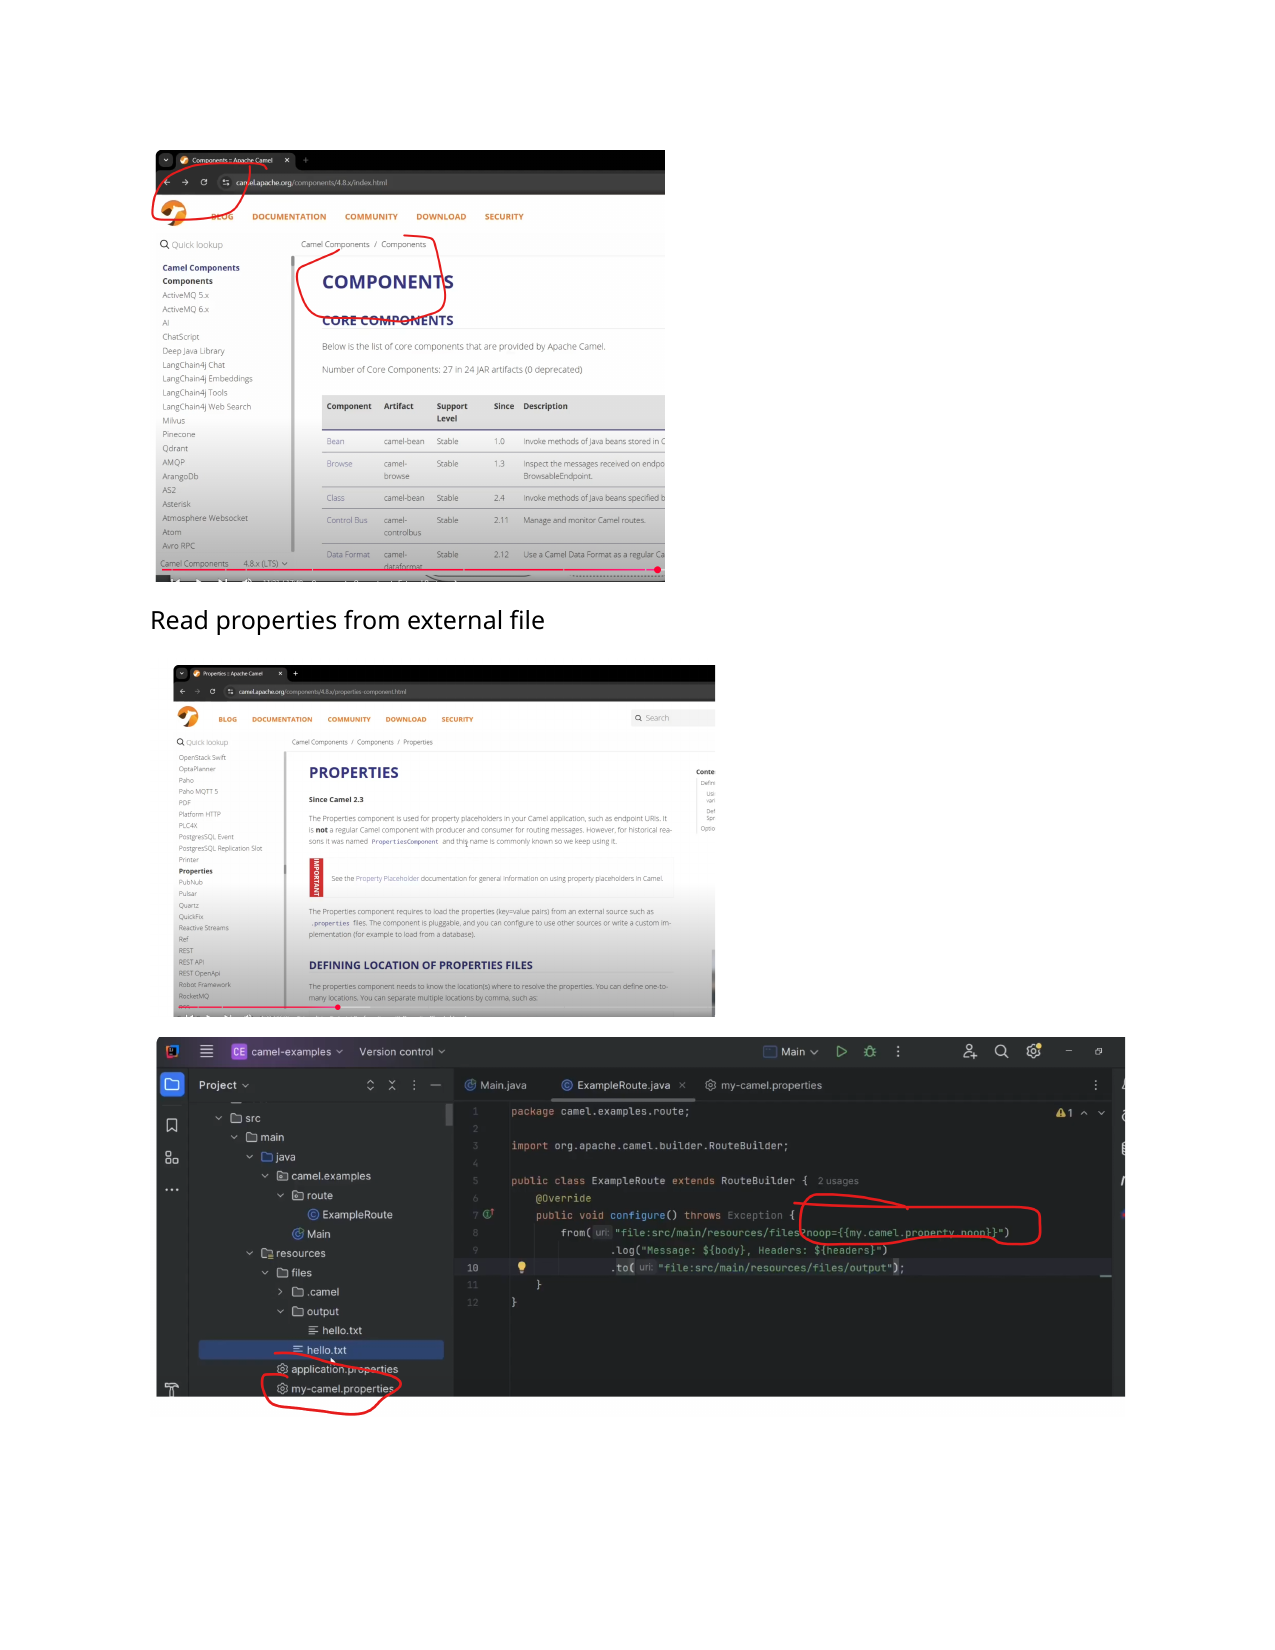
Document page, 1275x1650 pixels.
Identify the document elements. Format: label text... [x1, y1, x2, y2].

text Read properties from external file [150, 603, 1125, 637]
picture [150, 658, 716, 1017]
picture [150, 1037, 1125, 1417]
picture [150, 150, 665, 582]
